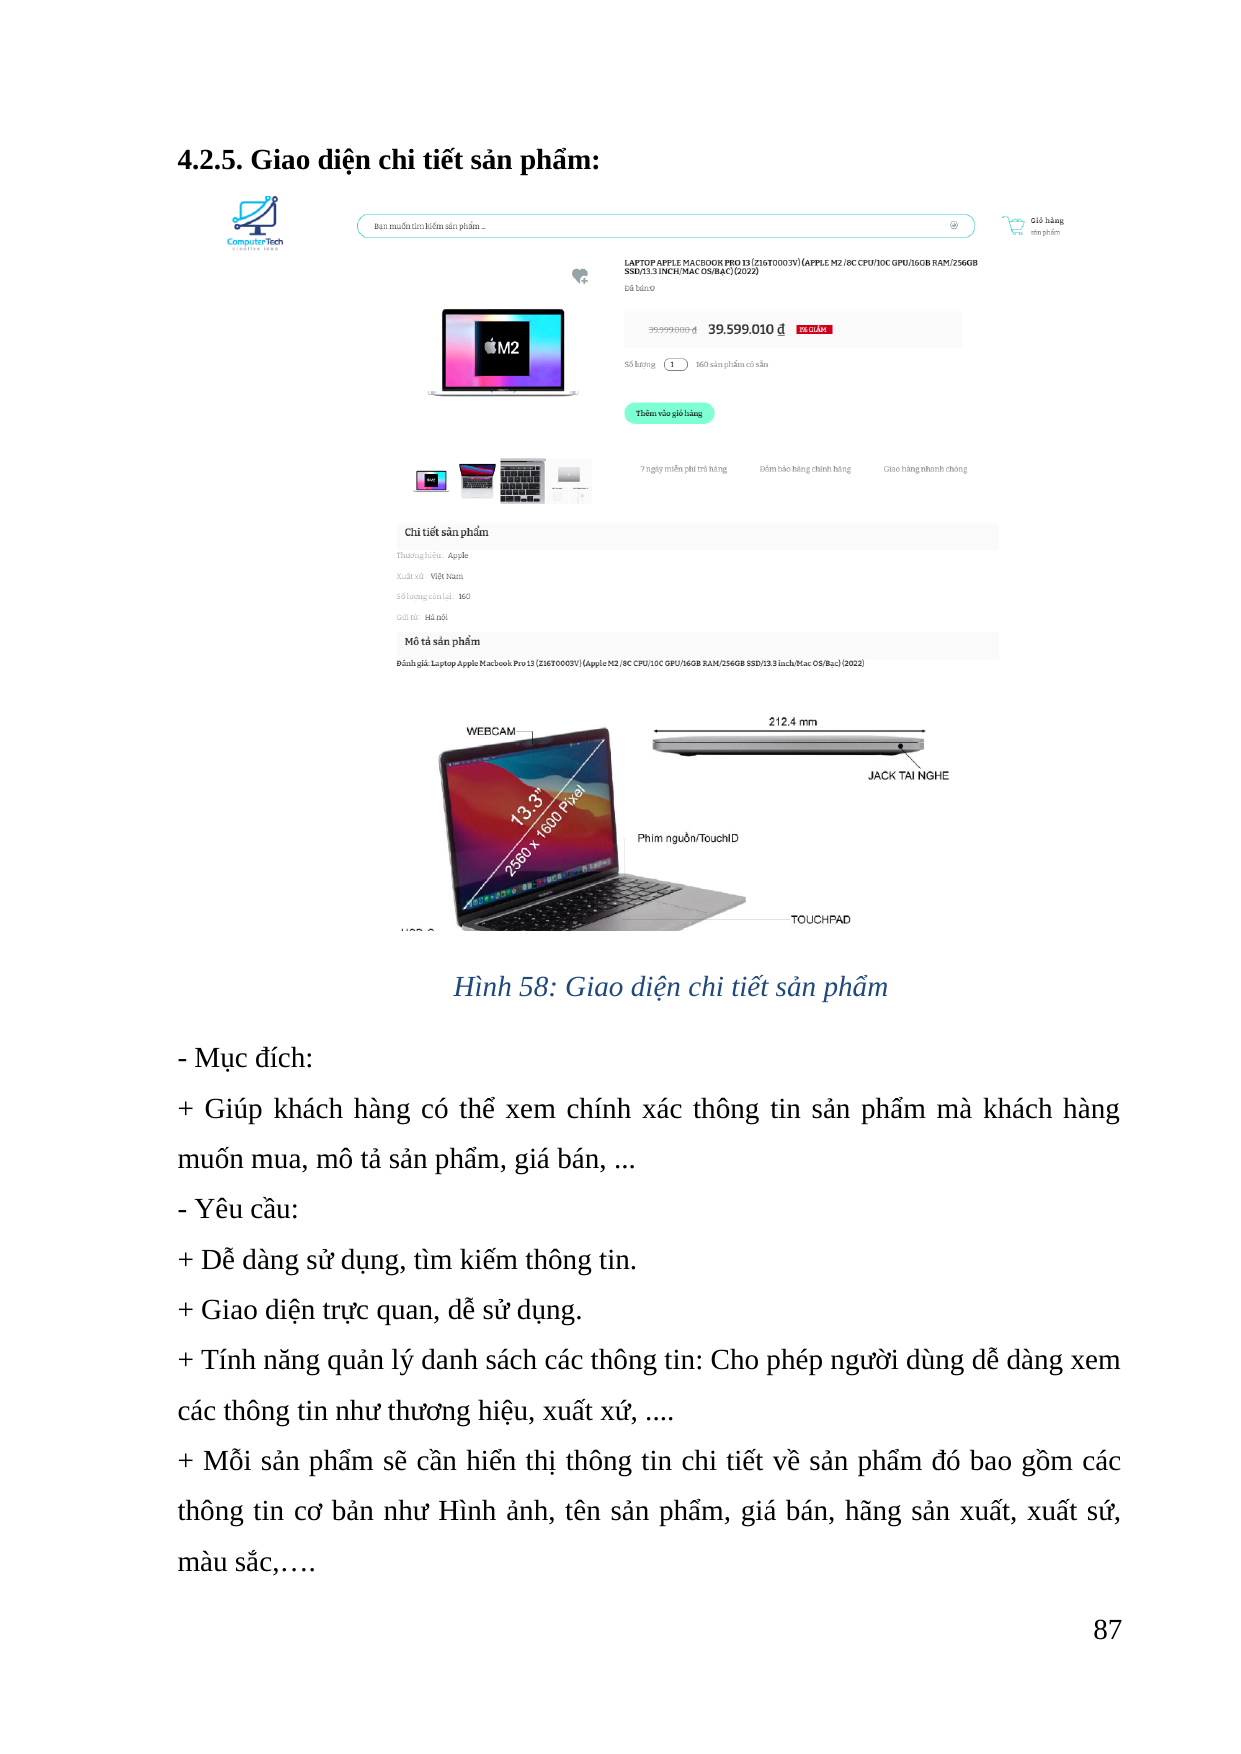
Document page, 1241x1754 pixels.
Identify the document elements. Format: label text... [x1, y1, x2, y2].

text - Mục đích: [177, 1041, 1122, 1074]
text + Giúp khách hàng có thể xem chính xác thông tin sản phẩm mà khách hàng muốn mua, mô tả sản phẩm, giá bán, ... [177, 1091, 1122, 1175]
picture [242, 204, 262, 216]
picture [222, 196, 1168, 938]
text + Mỗi sản phẩm sẽ cần hiển thị thông tin chi tiết về sản phẩm đó bao gồm các thông tin cơ bản như Hình ảnh, tên sản phẩm, giá bán, hãng sản xuất, xuất sứ, màu sắc,…. [177, 1443, 1122, 1577]
text Giao diện chi tiết sản phẩm: [177, 142, 1152, 176]
text + Tính năng quản lý danh sách các thông tin: Cho phép người dùng dễ dàng xem các thông tin như thương hiệu, xuất xứ, .... [177, 1342, 1122, 1426]
text + Giao diện trực quan, dễ sử dụng. [177, 1292, 1122, 1326]
text - Yêu cầu: [177, 1192, 1122, 1225]
text + Dễ dàng sử dụng, tìm kiếm thông tin. [177, 1242, 1122, 1275]
